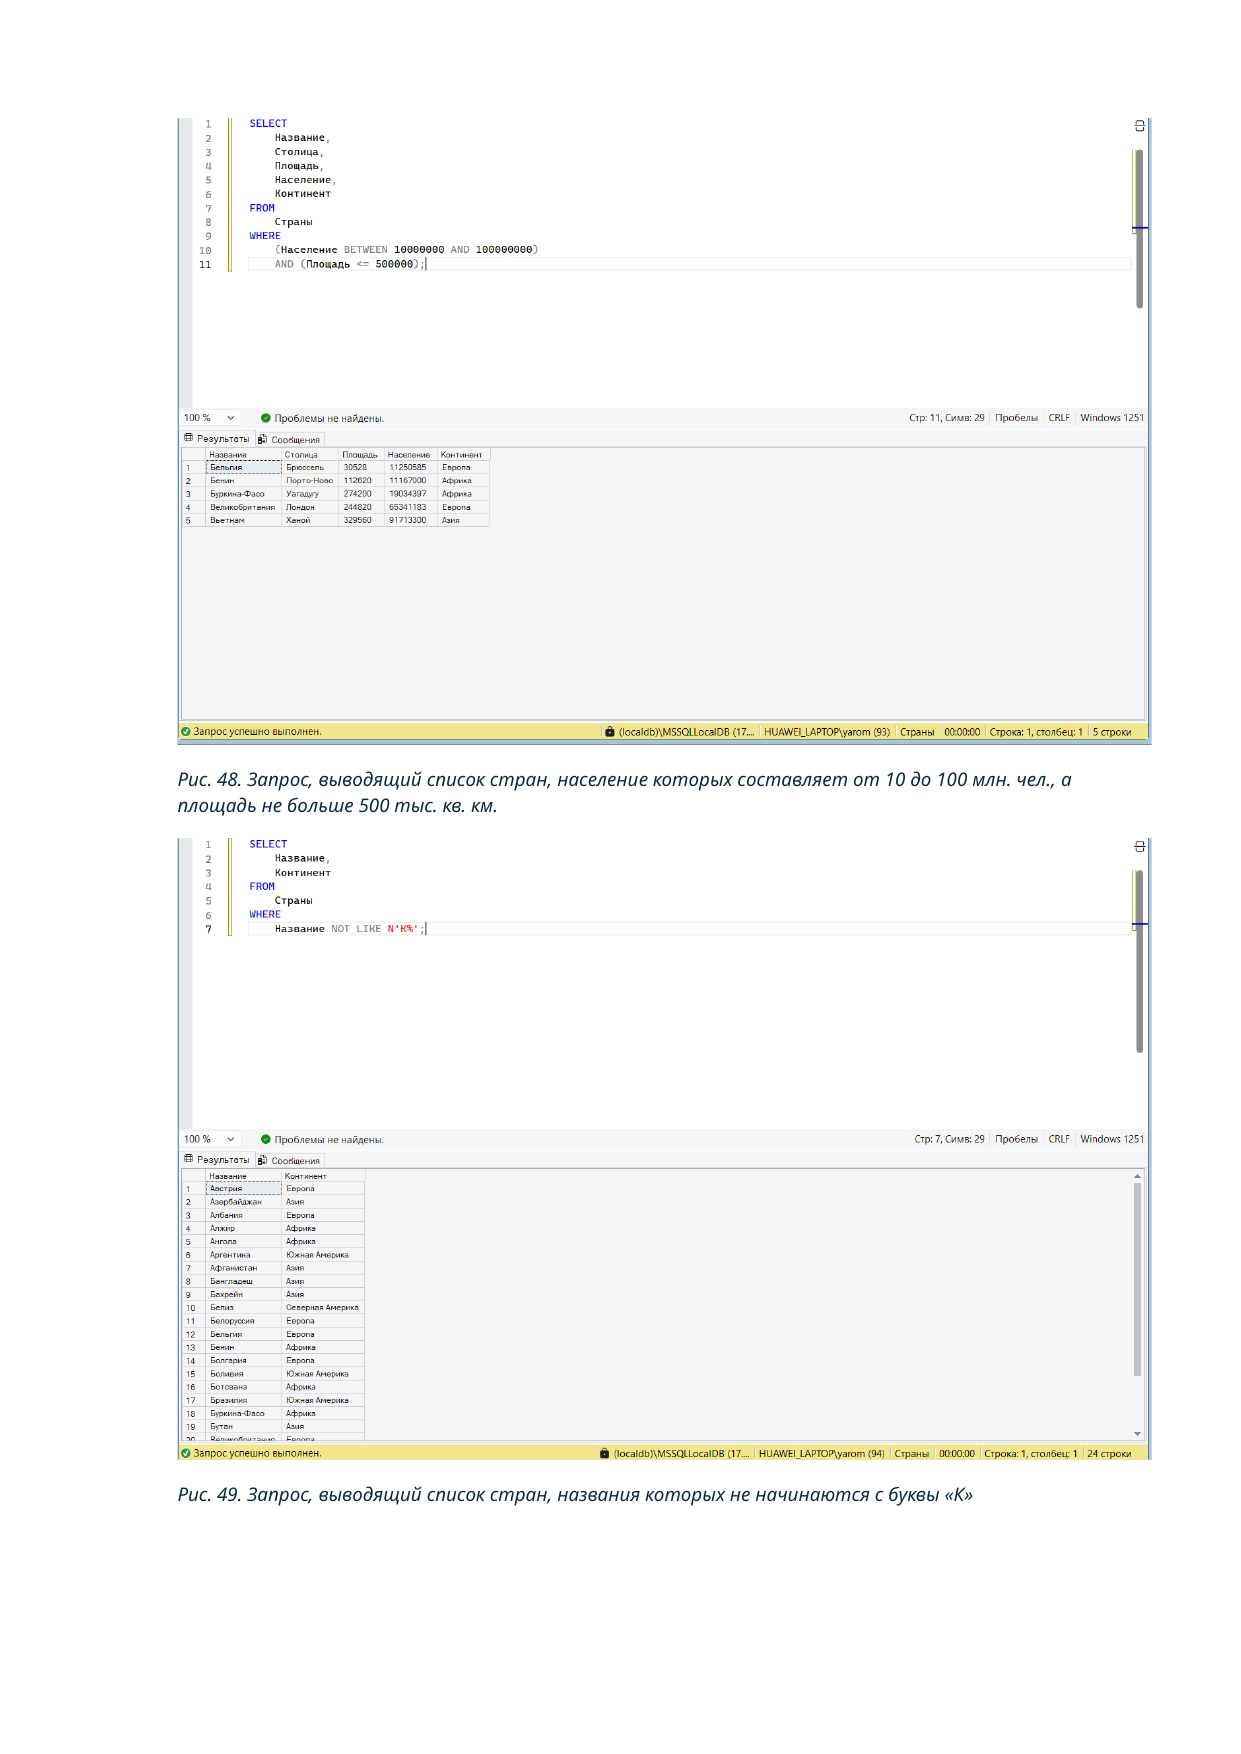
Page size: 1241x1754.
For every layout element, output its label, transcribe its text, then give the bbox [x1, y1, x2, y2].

picture [177, 838, 1152, 1460]
picture [177, 118, 1152, 745]
